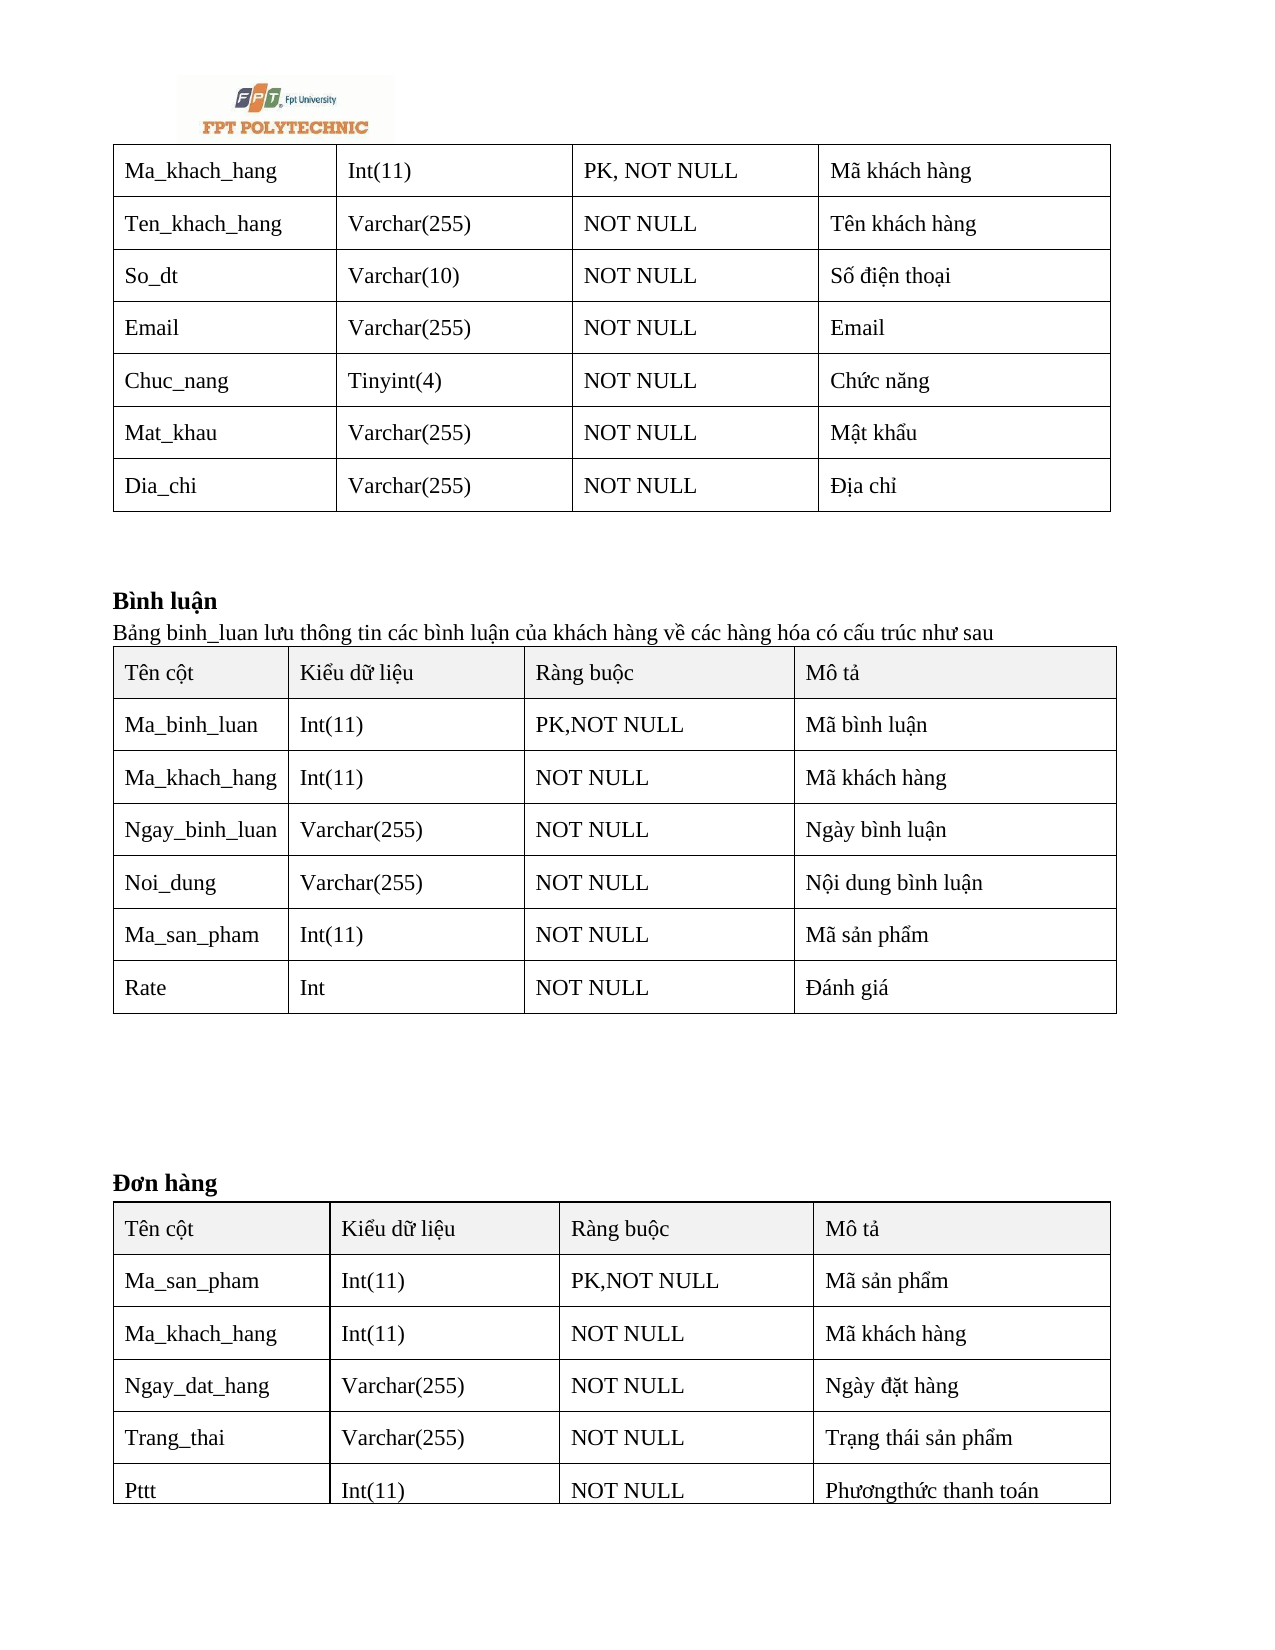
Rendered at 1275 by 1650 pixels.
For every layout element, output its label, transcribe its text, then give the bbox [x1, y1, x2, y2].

table_cell Tinyint(4) [337, 354, 572, 406]
table_cell NOT NULL [573, 407, 818, 458]
table_cell Ngày đặt hàng [814, 1360, 1110, 1411]
table_cell Số điện thoại [819, 250, 1110, 301]
table_cell Mã bình luận [795, 699, 1116, 750]
table_cell NOT NULL [560, 1360, 813, 1411]
table_cell NOT NULL [525, 751, 794, 803]
table_cell Nội dung bình luận [795, 856, 1116, 908]
subtitle Bình luận [112, 586, 1198, 615]
table_cell Ma_san_pham [114, 1255, 329, 1306]
table_cell Email [114, 302, 336, 353]
table_cell Đánh giá [795, 961, 1116, 1012]
table_header Tên cột [114, 1203, 329, 1254]
table_cell Mat_khau [114, 407, 336, 458]
table_cell Varchar(255) [289, 856, 524, 908]
table_header Kiểu dữ liệu [289, 647, 524, 698]
table_cell Int [289, 961, 524, 1012]
table_cell PK,NOT NULL [525, 699, 794, 750]
table_cell Int(11) [289, 699, 524, 750]
table_cell PK,NOT NULL [560, 1255, 813, 1306]
table_cell Dia_chi [114, 459, 336, 511]
table_cell NOT NULL [573, 302, 818, 353]
table_header Mô tả [795, 647, 1116, 698]
table_cell Mã khách hàng [819, 145, 1110, 196]
table_cell Int(11) [331, 1255, 559, 1306]
picture [177, 75, 395, 144]
table_cell NOT NULL [525, 804, 794, 855]
table_header Tên cột [114, 647, 288, 698]
table_cell Email [819, 302, 1110, 353]
table_cell Int(11) [289, 751, 524, 803]
table_header Ràng buộc [560, 1203, 813, 1254]
table_cell NOT NULL [560, 1307, 813, 1358]
table_cell NOT NULL [573, 197, 818, 248]
table_cell NOT NULL [573, 354, 818, 406]
table_cell NOT NULL [525, 961, 794, 1012]
table_cell Varchar(255) [337, 197, 572, 248]
table_cell NOT NULL [525, 909, 794, 960]
table_header Mô tả [814, 1203, 1110, 1254]
table_cell Mật khẩu [819, 407, 1110, 458]
table_cell Varchar(255) [331, 1412, 559, 1463]
table_cell Chuc_nang [114, 354, 336, 406]
text Bảng binh_luan lưu thông tin các bình luận của khách hàng về các hàng hóa có cấu trúc như sau [112, 619, 1198, 646]
table_cell Varchar(255) [289, 804, 524, 855]
table_cell Mã sản phẩm [814, 1255, 1110, 1306]
table_cell NOT NULL [560, 1464, 813, 1503]
table_cell Pttt [114, 1464, 329, 1503]
table_cell Varchar(255) [337, 407, 572, 458]
table_cell Mã sản phẩm [795, 909, 1116, 960]
table_cell Int(11) [331, 1464, 559, 1503]
table_cell Mã khách hàng [795, 751, 1116, 803]
table_cell Ma_khach_hang [114, 751, 288, 803]
table_cell NOT NULL [573, 459, 818, 511]
table_cell Noi_dung [114, 856, 288, 908]
table_cell Varchar(10) [337, 250, 572, 301]
table_cell Ma_khach_hang [114, 145, 336, 196]
table_cell Mã khách hàng [814, 1307, 1110, 1358]
table_cell Chức năng [819, 354, 1110, 406]
table_cell Int(11) [337, 145, 572, 196]
table_cell Phươngthức thanh toán [814, 1464, 1110, 1503]
table_cell Ngày bình luận [795, 804, 1116, 855]
table_cell Địa chỉ [819, 459, 1110, 511]
table_cell Ngay_dat_hang [114, 1360, 329, 1411]
table_header Kiểu dữ liệu [331, 1203, 559, 1254]
table_cell NOT NULL [573, 250, 818, 301]
table_cell Varchar(255) [331, 1360, 559, 1411]
table_cell Varchar(255) [337, 302, 572, 353]
table_cell NOT NULL [525, 856, 794, 908]
subtitle Đơn hàng [112, 1168, 1198, 1197]
table_cell Rate [114, 961, 288, 1012]
table_cell Int(11) [289, 909, 524, 960]
table_cell Ma_khach_hang [114, 1307, 329, 1358]
table_cell Int(11) [331, 1307, 559, 1358]
table_cell Varchar(255) [337, 459, 572, 511]
table_cell Ma_binh_luan [114, 699, 288, 750]
table_cell PK, NOT NULL [573, 145, 818, 196]
table_header Ràng buộc [525, 647, 794, 698]
table_cell Ngay_binh_luan [114, 804, 288, 855]
table_cell Tên khách hàng [819, 197, 1110, 248]
table_cell Trang_thai [114, 1412, 329, 1463]
table_cell Ten_khach_hang [114, 197, 336, 248]
table_cell Trạng thái sản phẩm [814, 1412, 1110, 1463]
table_cell NOT NULL [560, 1412, 813, 1463]
table_cell So_dt [114, 250, 336, 301]
table_cell Ma_san_pham [114, 909, 288, 960]
